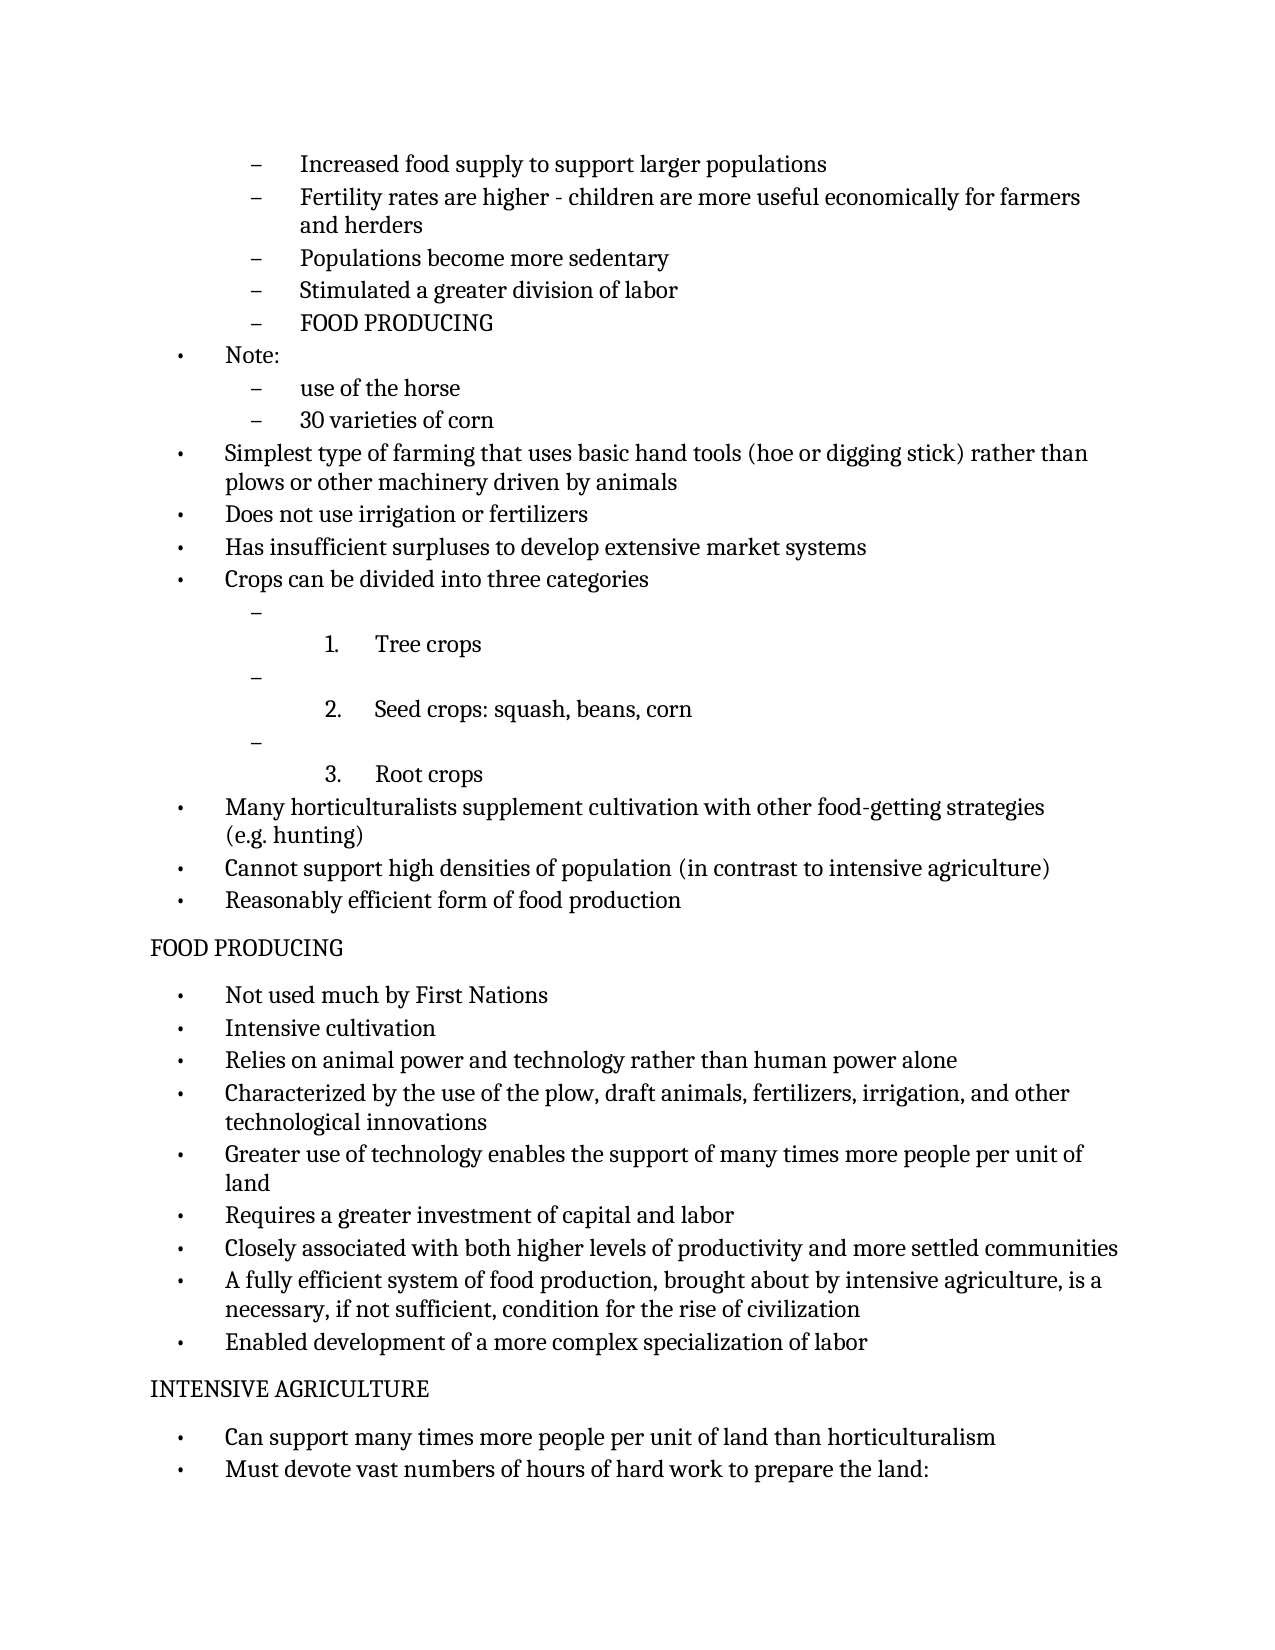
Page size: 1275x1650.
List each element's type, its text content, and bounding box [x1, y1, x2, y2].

list Does not use irrigation or fertilizers [175, 500, 1125, 529]
list Root crops [325, 760, 1125, 789]
list Increased food supply to support larger populations [250, 150, 1125, 179]
list Note: [175, 341, 1125, 370]
list Not used much by First Nations [175, 981, 1125, 1010]
list Closely associated with both higher levels of productivity and more settled communities [175, 1234, 1125, 1262]
list Populations become more sedentary [250, 244, 1125, 272]
list Requires a greater investment of capital and labor [175, 1201, 1125, 1230]
text FOOD PRODUCING [150, 934, 1125, 962]
list Has insufficient surpluses to develop extensive market systems [175, 532, 1125, 561]
list Can support many times more people per unit of land than horticulturalism [175, 1422, 1125, 1451]
list Relies on animal power and technology rather than human power alone [175, 1046, 1125, 1075]
list 30 varieties of corn [250, 406, 1125, 435]
list Seed crops: squash, beans, corn [325, 695, 1125, 724]
list Characterized by the use of the plow, draft animals, fertilizers, irrigation, and other technological innovations [175, 1079, 1125, 1136]
list A fully efficient system of food production, brought about by intensive agriculture, is a necessary, if not sufficient, condition for the rise of civilization [175, 1266, 1125, 1324]
list Crops can be divided into three categories [175, 565, 1125, 594]
text INTENSIVE AGRICULTURE [150, 1375, 1125, 1404]
list Stimulated a greater division of labor [250, 276, 1125, 305]
list FOOD PRODUCING [250, 309, 1125, 337]
list Intensive cultivation [175, 1014, 1125, 1042]
list Enabled development of a more complex specialization of labor [175, 1327, 1125, 1356]
list Must devote vast numbers of hours of hard work to prepare the land: [175, 1455, 1125, 1484]
list Cannot support high densities of population (in contrast to intensive agriculture) [175, 854, 1125, 882]
list Tree crops [325, 630, 1125, 659]
list Many horticulturalists supplement cultivation with other food-getting strategies (e.g. hunting) [175, 792, 1125, 850]
list Greater use of technology enables the support of many times more people per unit of land [175, 1140, 1125, 1197]
list Fertility rates are higher - children are more useful economically for farmers and herders [250, 182, 1125, 240]
list Simplest type of farming that uses basic hand tools (hoe or digging stick) rather than plows or other machinery driven by animals [175, 439, 1125, 496]
list use of the horse [250, 374, 1125, 402]
list Reasonably efficient form of food production [175, 886, 1125, 915]
